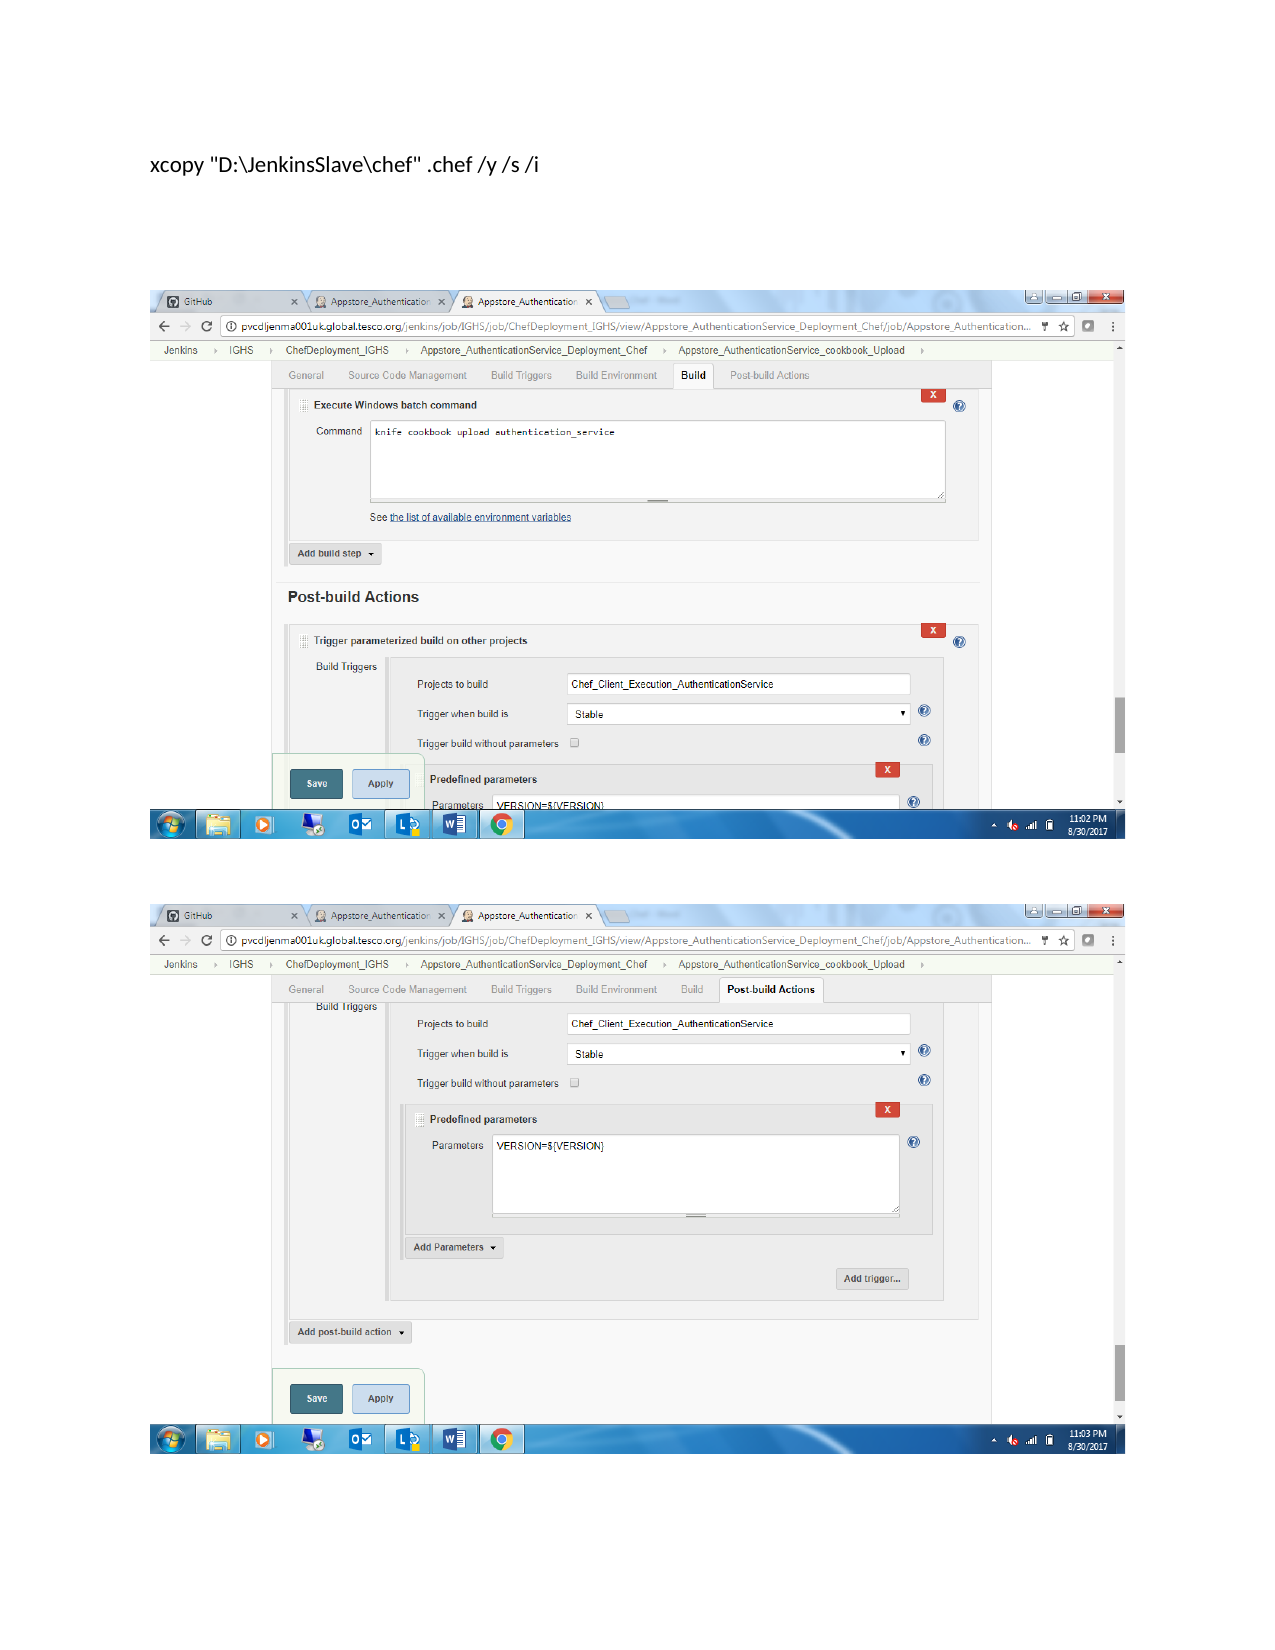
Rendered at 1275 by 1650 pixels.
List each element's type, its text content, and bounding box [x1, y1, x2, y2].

picture [150, 290, 1125, 839]
picture [150, 904, 1125, 1454]
text xcopy "D:\JenkinsSlave\chef" .chef /y /s /i [150, 150, 1125, 178]
